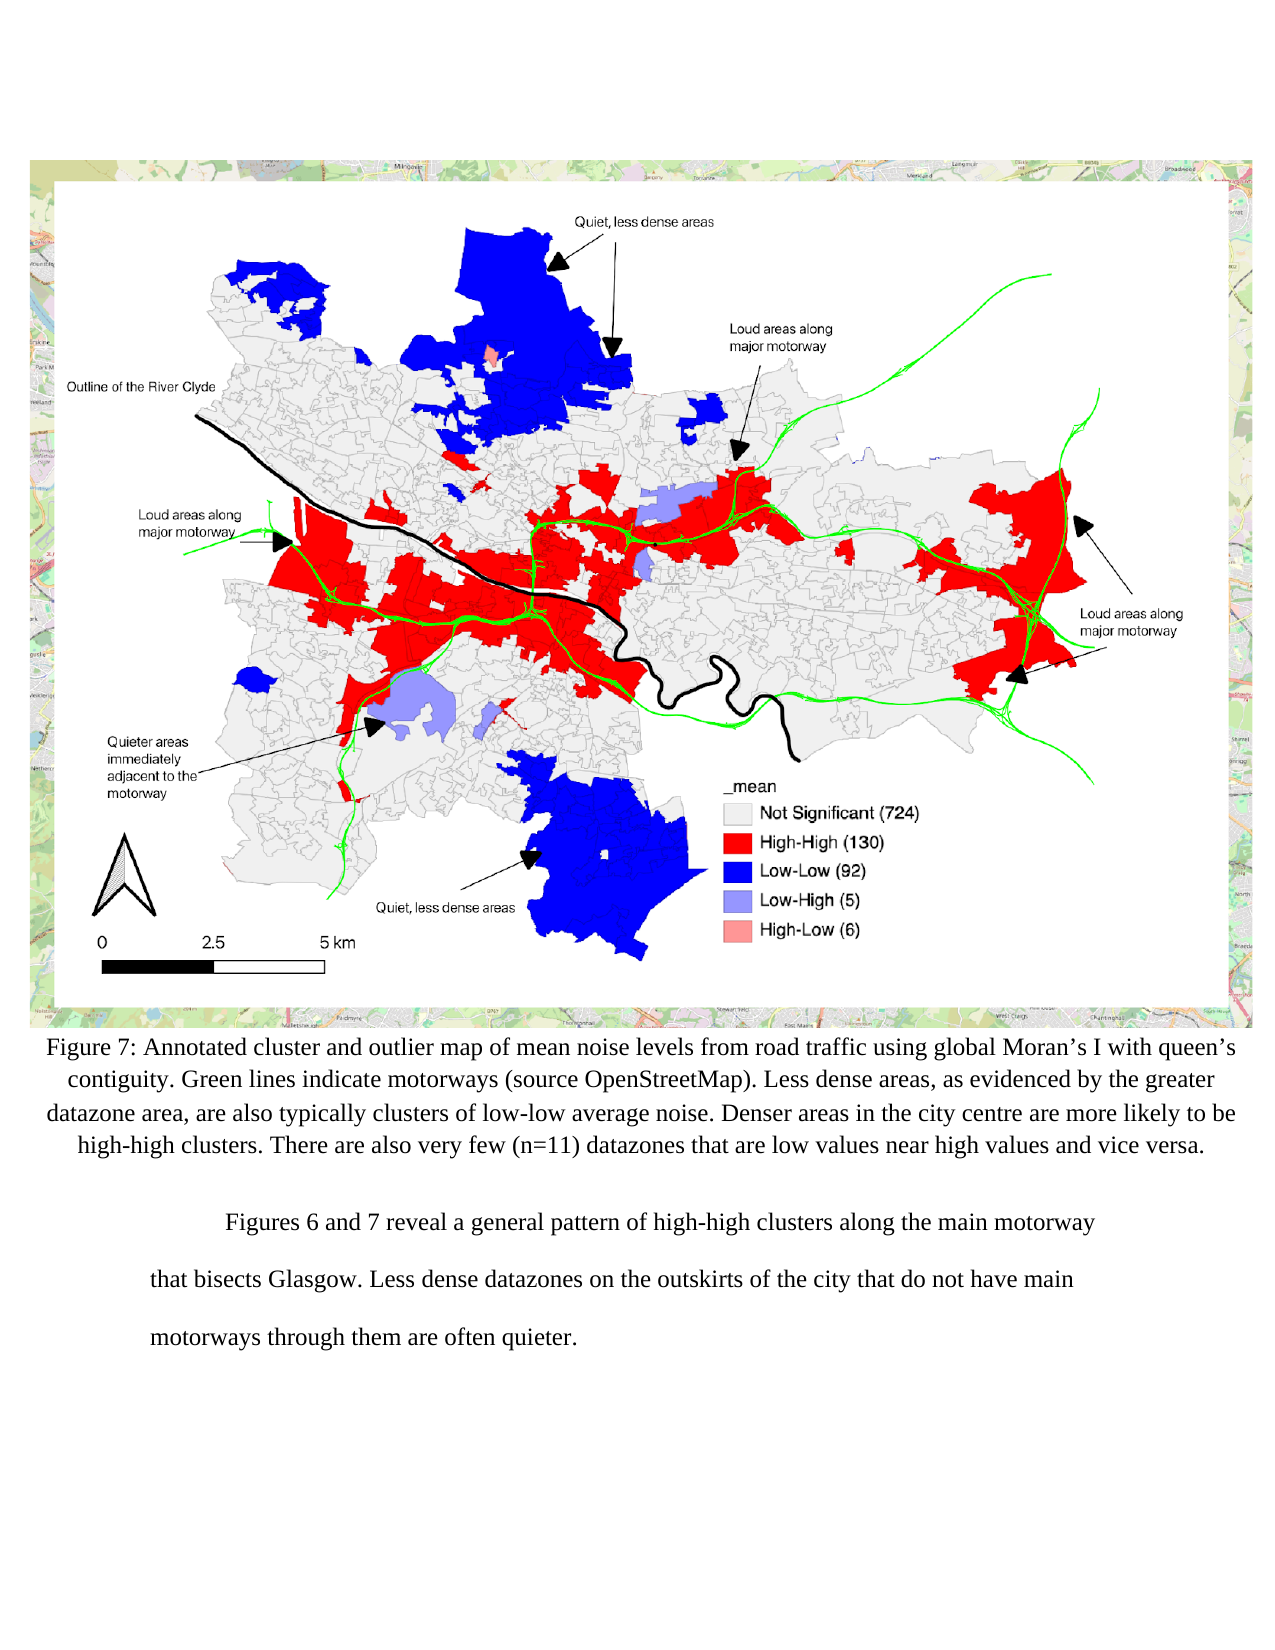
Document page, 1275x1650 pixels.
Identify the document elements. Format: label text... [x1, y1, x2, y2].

text Figures 6 and 7 reveal a general pattern of high-high clusters along the main motorway that bisects Glasgow. Less dense datazones on the outskirts of the city that do not have main motorways through them are often quieter. [150, 1207, 1125, 1350]
table_header Figure 7: Annotated cluster and outlier map of mean noise levels from road traffic using global Moran’s I with queen’s contiguity. Green lines indicate motorways (source OpenStreetMap). Less dense areas, as evidenced by the greater datazone area, are also typically clusters of low-low average noise. Denser areas in the city centre are more likely to be high-high clusters. There are also very few (n=11) datazones that are low values near high values and vice versa. [18, 150, 1264, 1174]
picture [29, 160, 1253, 1028]
